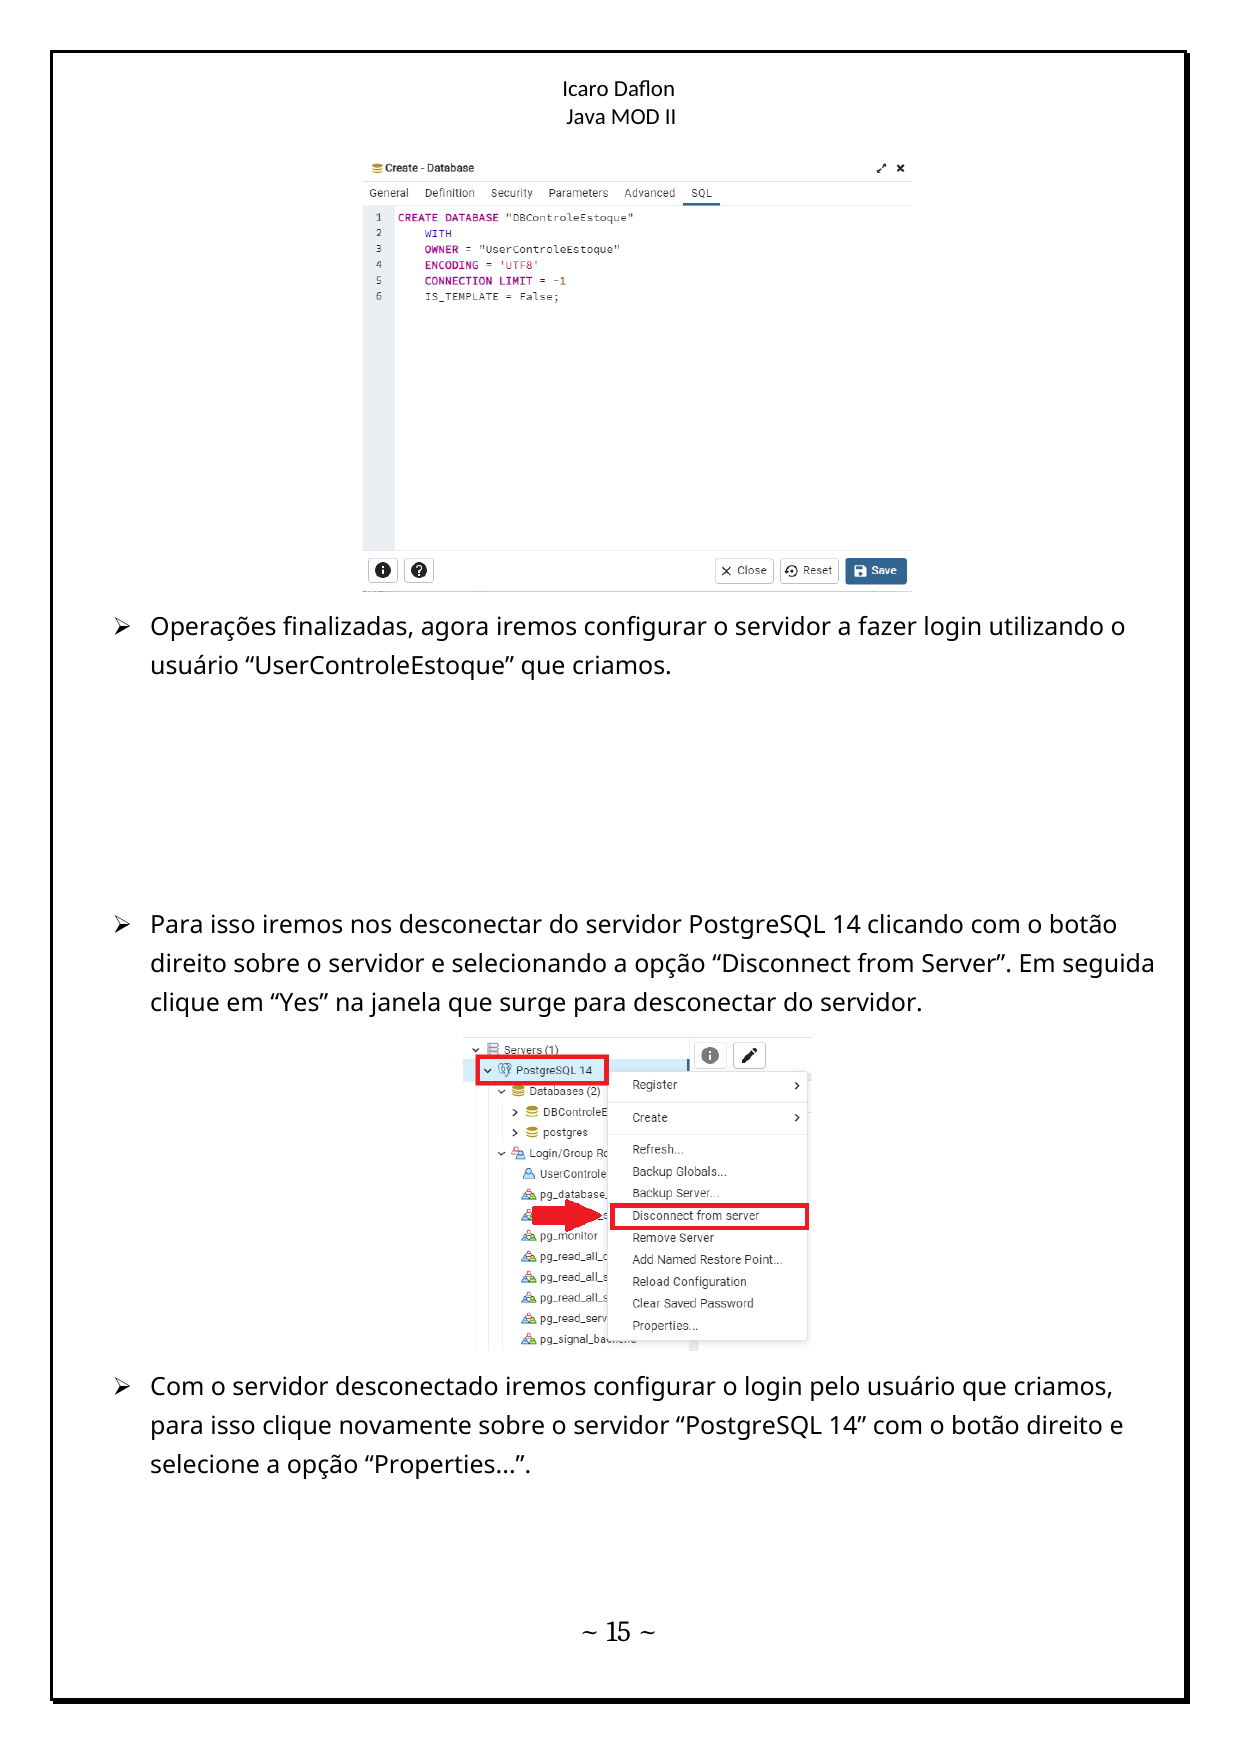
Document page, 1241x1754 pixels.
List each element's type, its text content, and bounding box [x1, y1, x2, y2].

text Para isso iremos nos desconectar do servidor PostgreSQL 14 clicando com o botão direito sobre o servidor e selecionando a opção “Disconnect from Server”. Em seguida clique em “Yes” na janela que surge para desconectar do servidor. [112, 906, 1162, 1019]
picture [463, 1036, 812, 1351]
text Com o servidor desconectado iremos configurar o login pelo usuário que criamos, para isso clique novamente sobre o servidor “PostgreSQL 14” com o botão direito e selecione a opção “Properties...”. [112, 1368, 1162, 1481]
picture [362, 157, 912, 592]
text Operações finalizadas, agora iremos configurar o servidor a fazer login utilizando o usuário “UserControleEstoque” que criamos. [112, 609, 1162, 682]
